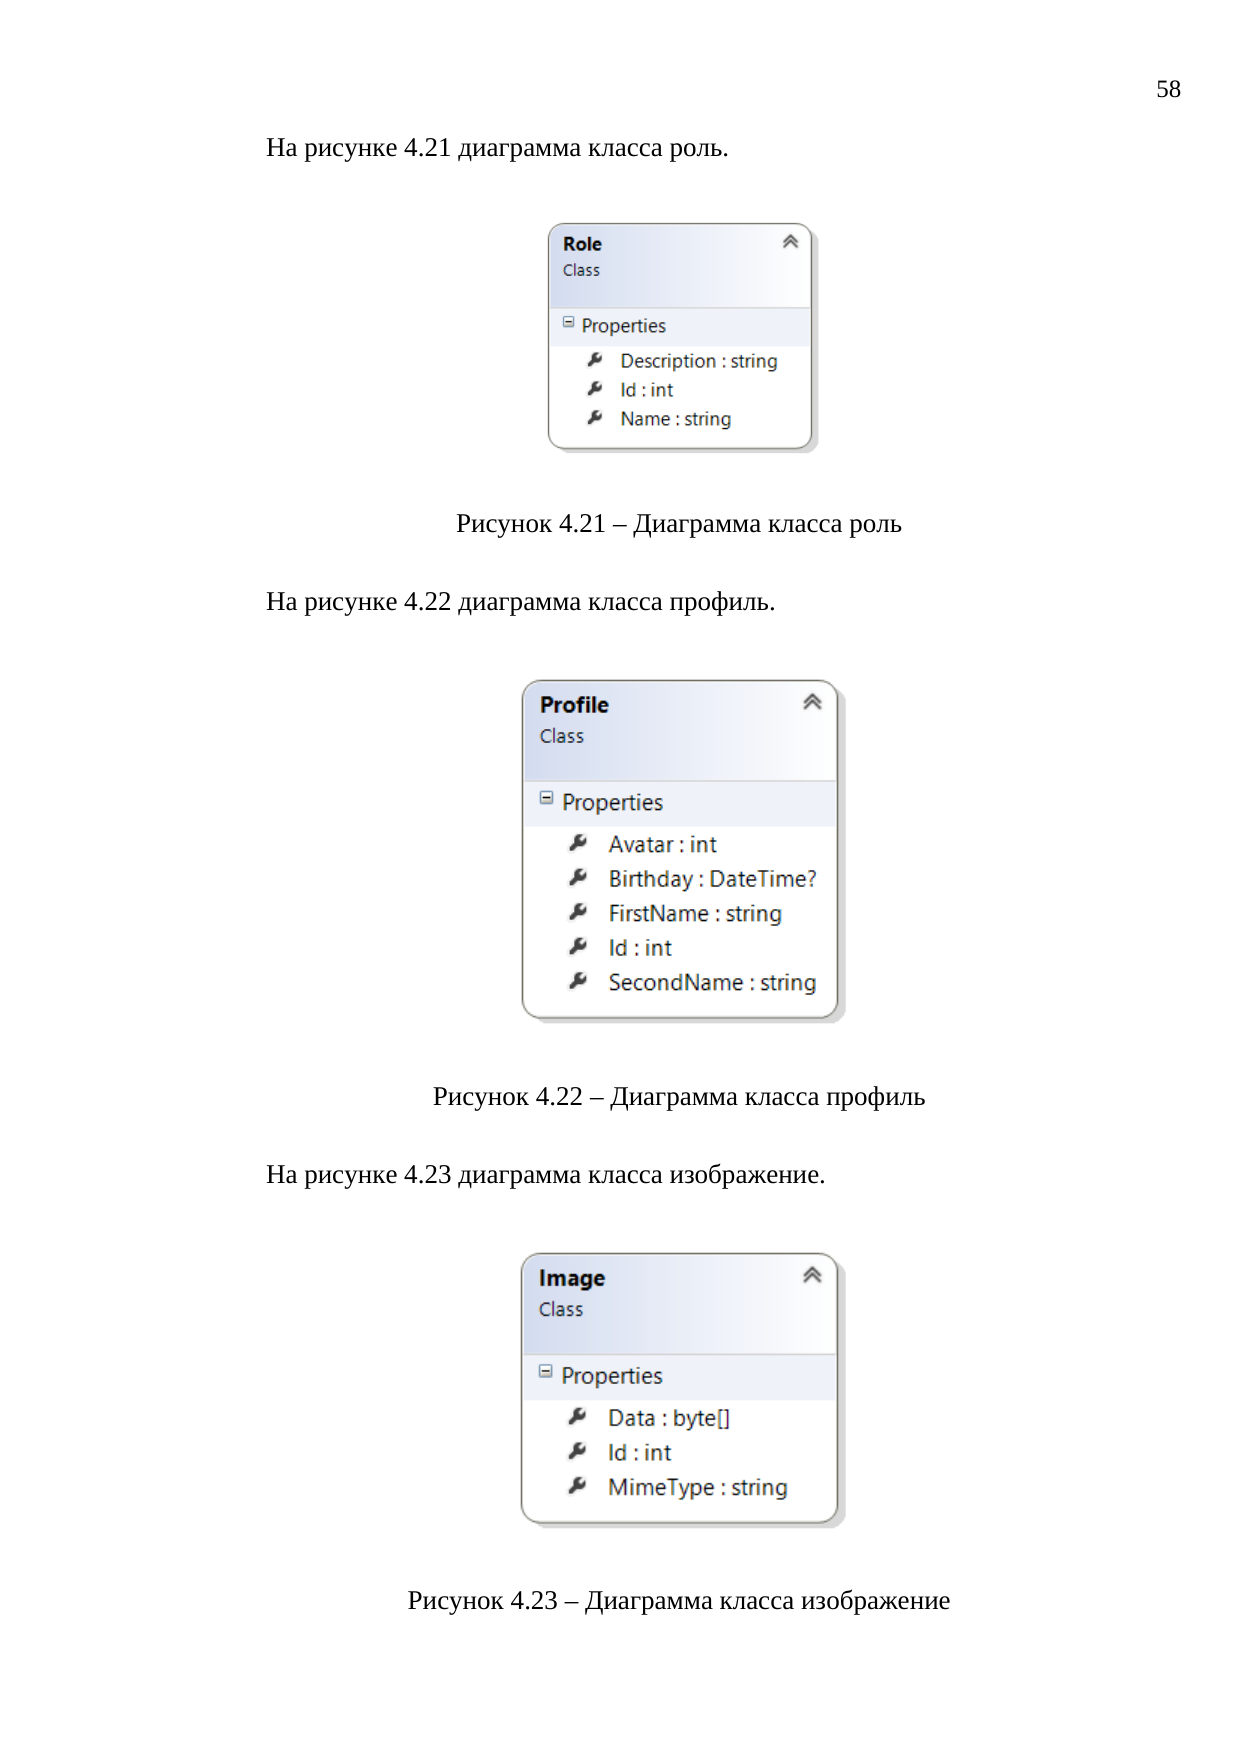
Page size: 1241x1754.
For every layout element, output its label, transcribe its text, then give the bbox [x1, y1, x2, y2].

picture [533, 208, 826, 462]
picture [504, 662, 855, 1034]
text Рисунок 4.23 – Диаграмма класса изображение [177, 1584, 1181, 1616]
text На рисунке 4.23 диаграмма класса изображение. [177, 1158, 1181, 1189]
text Рисунок 4.21 – Диаграмма класса роль [177, 507, 1181, 538]
picture [503, 1235, 855, 1539]
text Рисунок 4.22 – Диаграмма класса профиль [177, 1080, 1181, 1111]
text На рисунке 4.21 диаграмма класса роль. [177, 131, 1181, 162]
text На рисунке 4.22 диаграмма класса профиль. [177, 585, 1181, 616]
